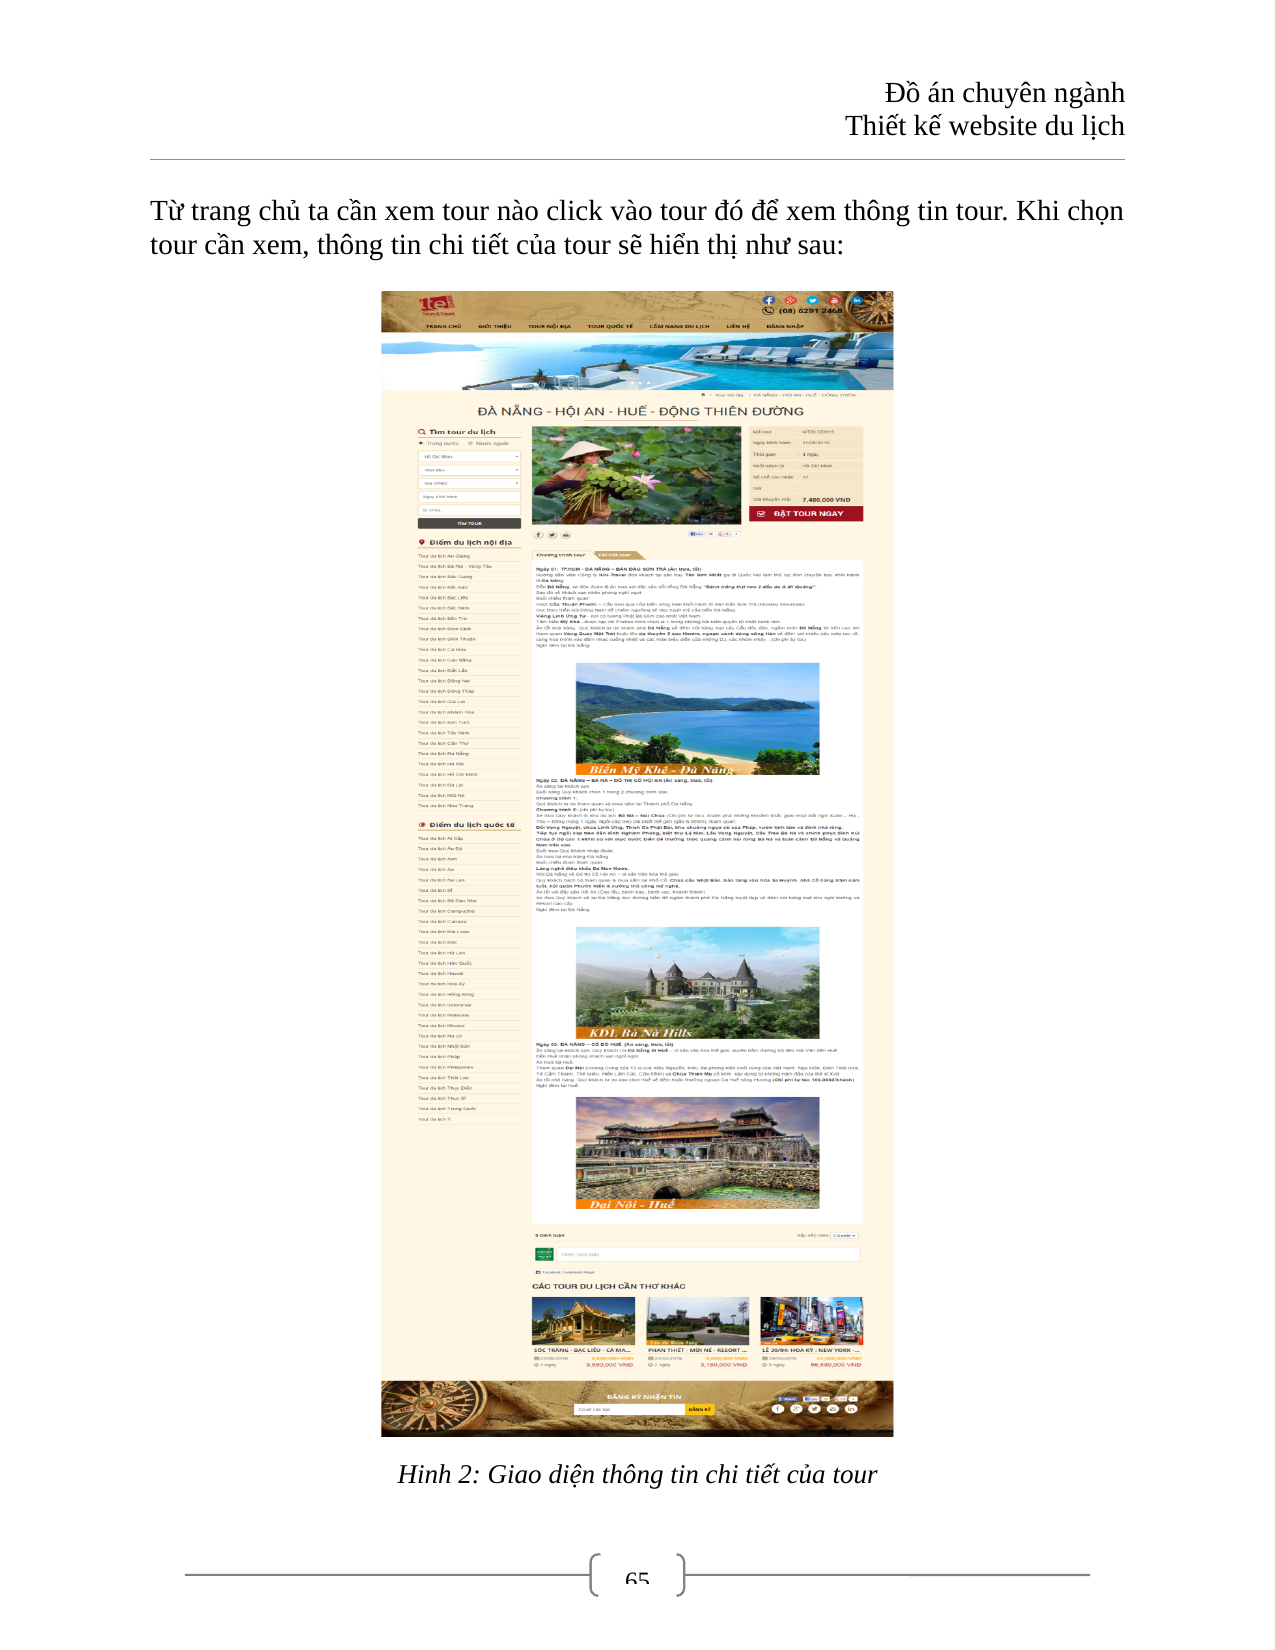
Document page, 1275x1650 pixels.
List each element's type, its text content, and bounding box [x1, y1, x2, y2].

list Hinh 2: Giao diện thông tin chi tiết của tour [150, 1458, 1125, 1489]
picture [381, 291, 894, 1437]
list Từ trang chủ ta cần xem tour nào click vào tour đó để xem thông tin tour. Khi chọn tour cần xem, thông tin chi tiết của tour sẽ hiển thị như sau: [150, 193, 1125, 260]
